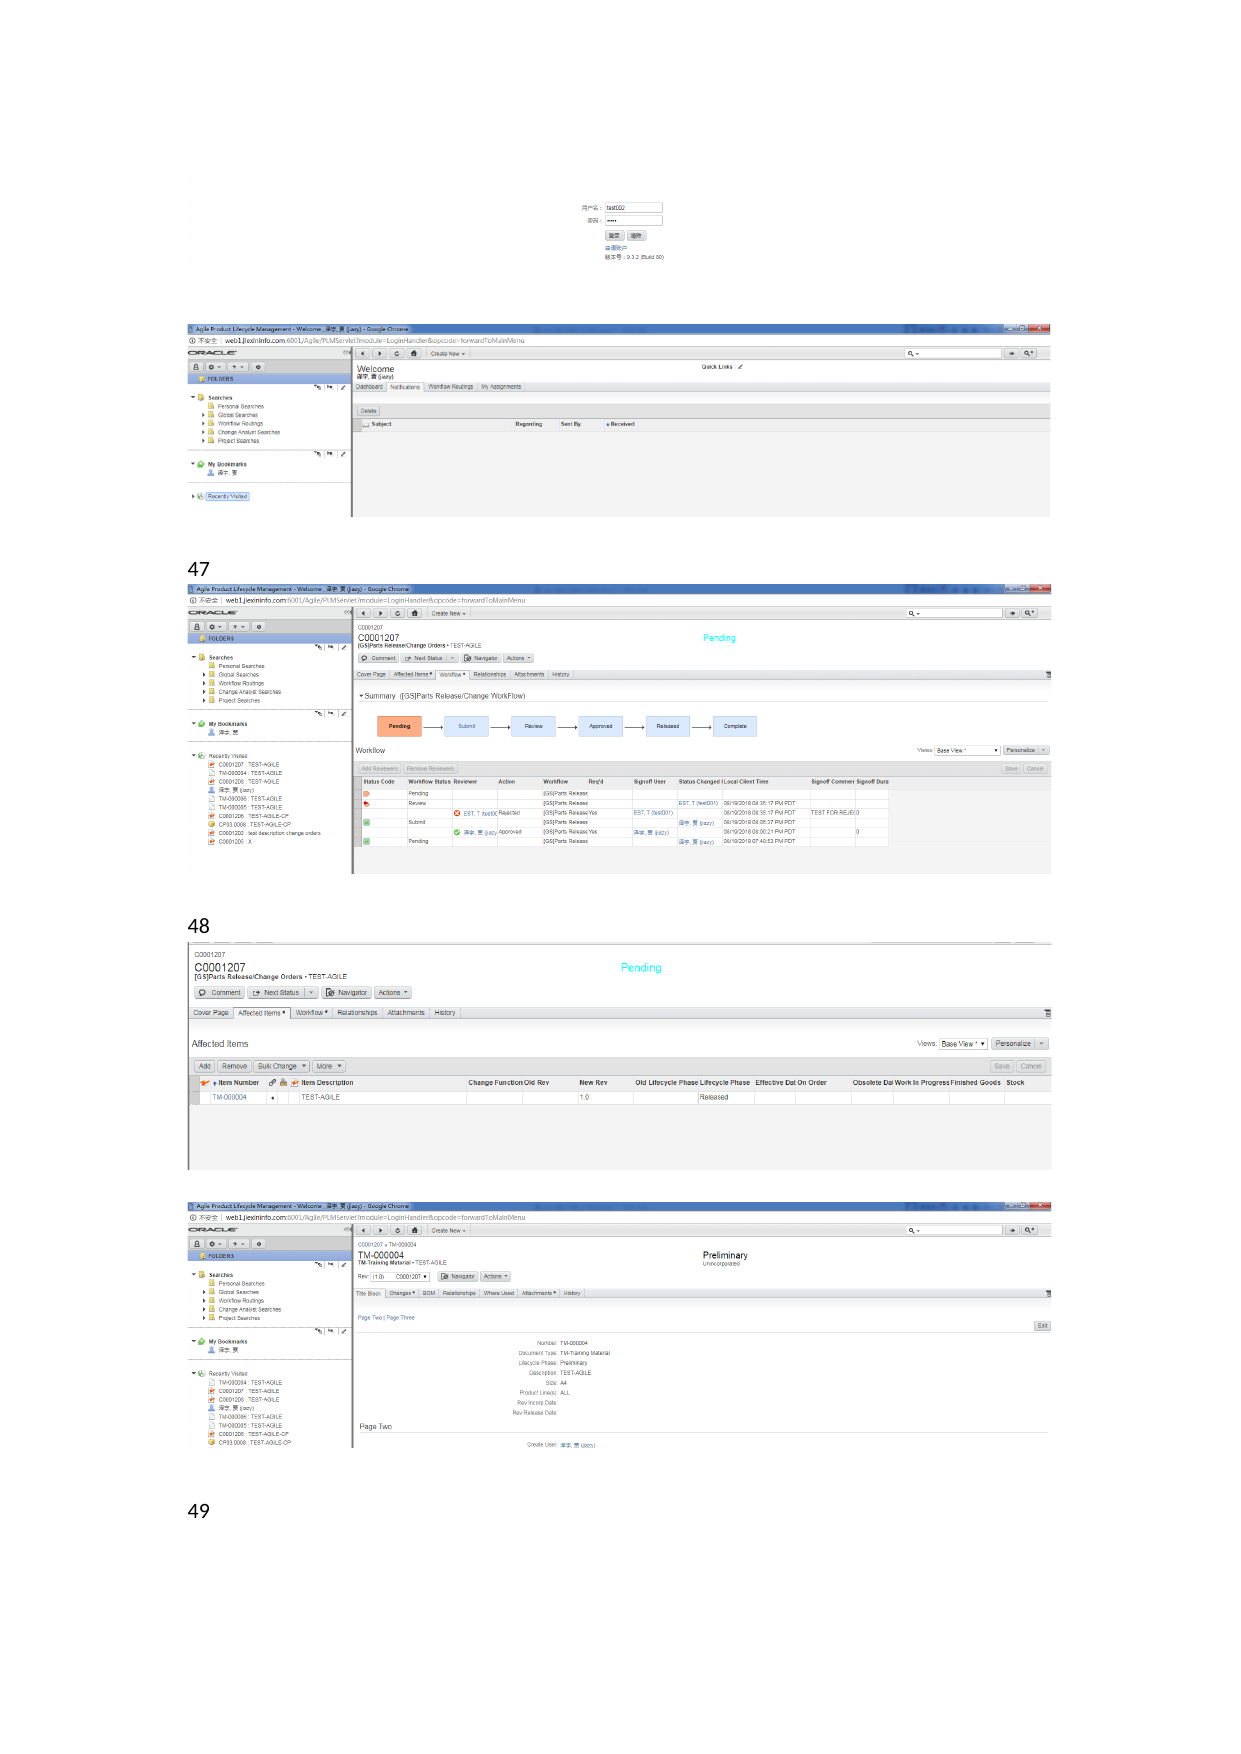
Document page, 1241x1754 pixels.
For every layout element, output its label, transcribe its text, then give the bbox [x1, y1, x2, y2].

picture [187, 162, 1050, 273]
picture [187, 1202, 1052, 1448]
picture [187, 584, 1052, 874]
text 47 [187, 552, 1053, 584]
text 48 [187, 909, 1053, 942]
text 49 [187, 1494, 1053, 1527]
picture [187, 942, 1052, 1170]
picture [187, 324, 1051, 517]
